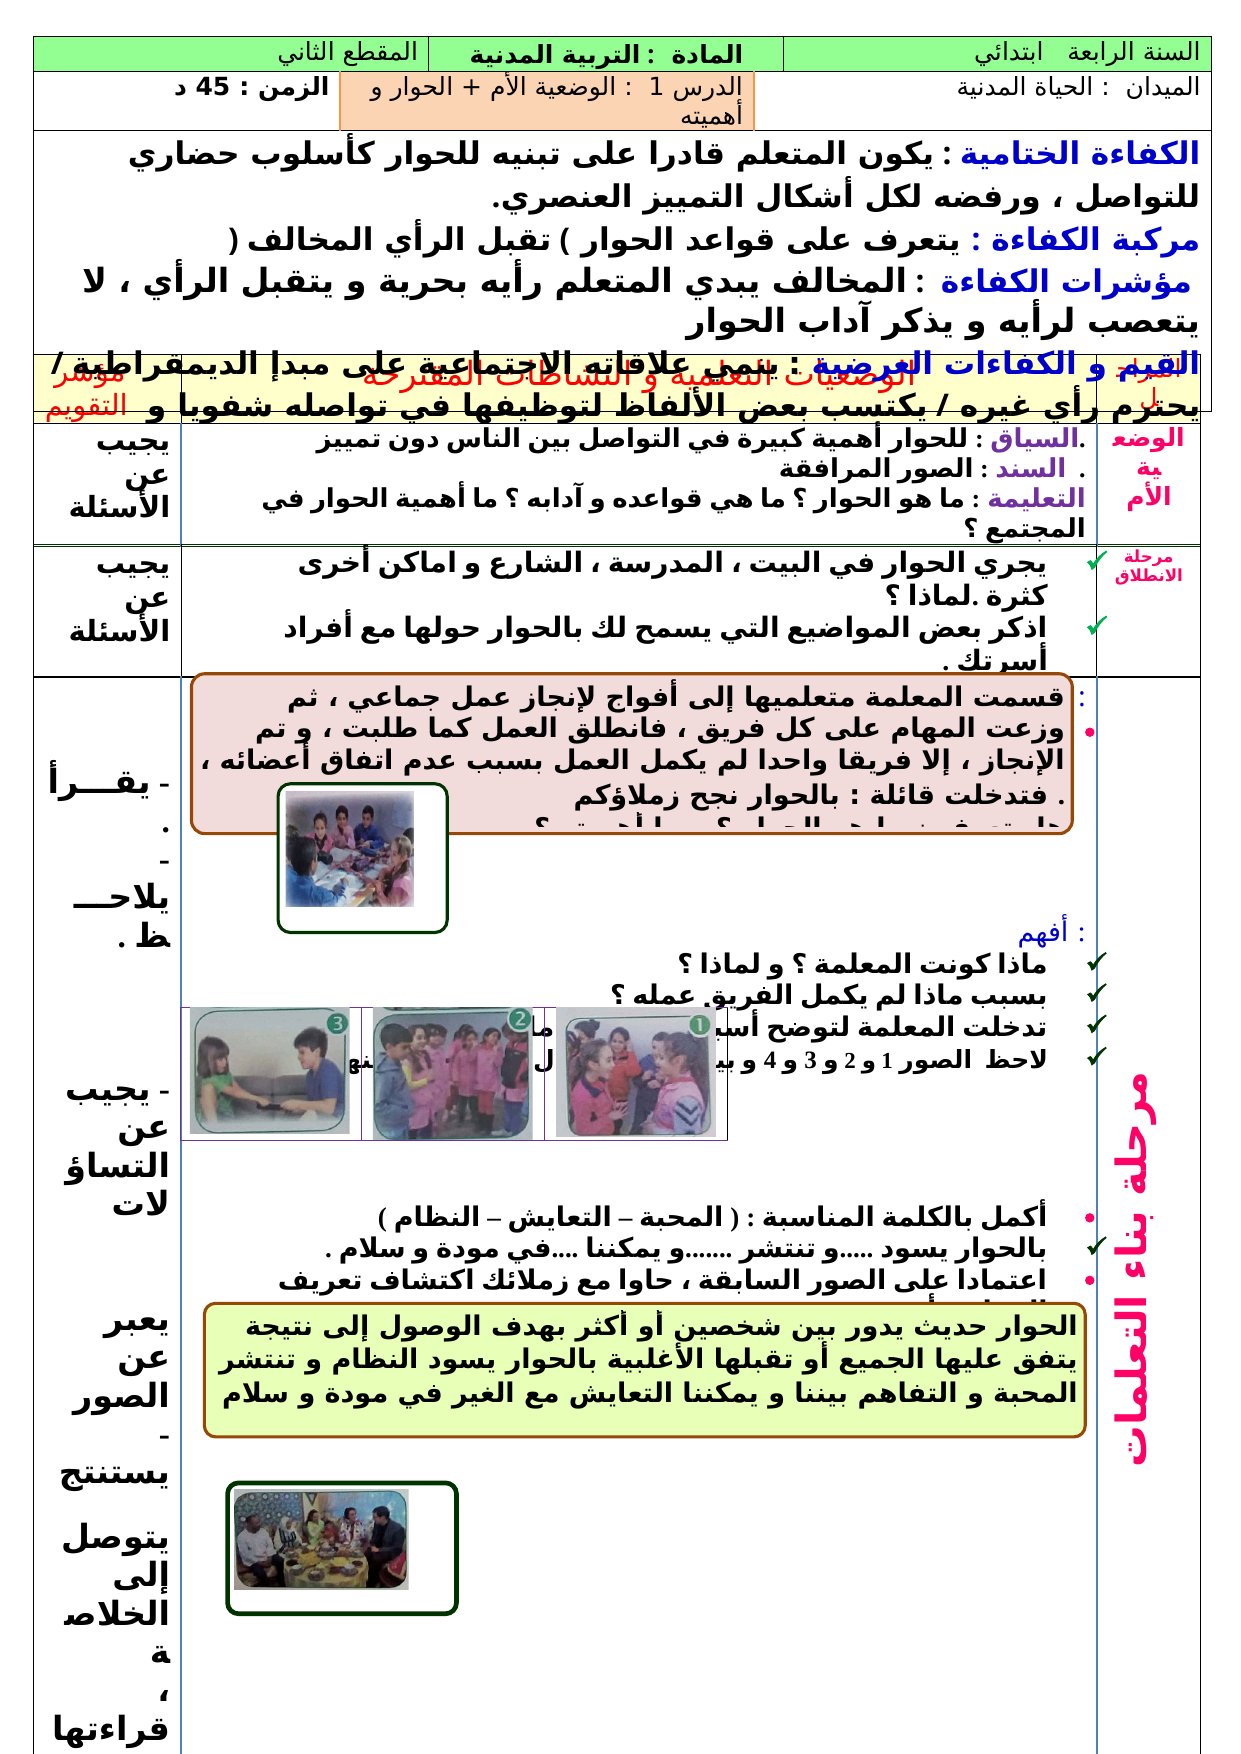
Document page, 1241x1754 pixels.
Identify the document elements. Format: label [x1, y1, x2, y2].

picture [556, 1007, 716, 1137]
picture [189, 1007, 350, 1134]
picture [372, 1007, 533, 1140]
